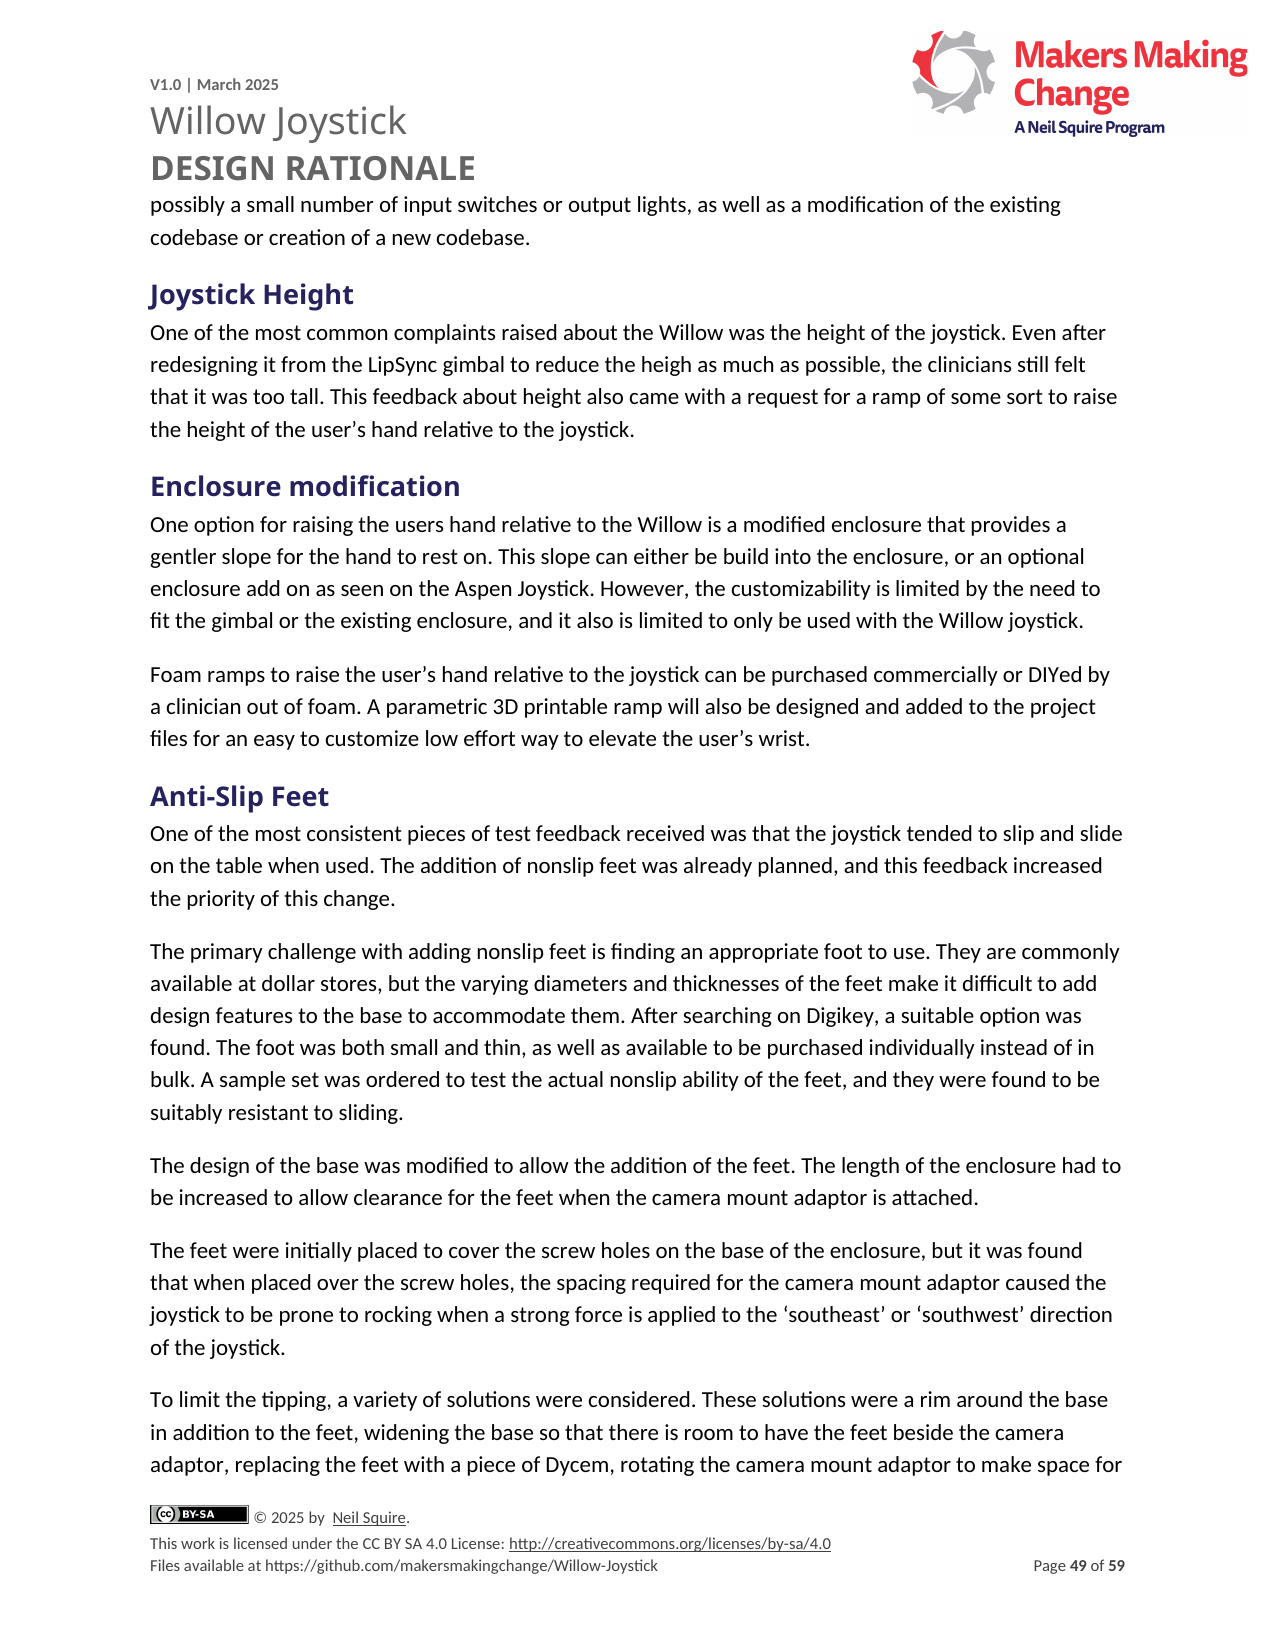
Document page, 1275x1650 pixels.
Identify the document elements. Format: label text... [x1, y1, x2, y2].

subtitle Anti-Slip Feet [150, 777, 1125, 814]
text The design of the base was modified to allow the addition of the feet. The length of the enclosure had to be increased to allow clearance for the feet when the camera mount adaptor is attached. [150, 1151, 1125, 1211]
picture [150, 1505, 249, 1524]
text One of the most common complaints raised about the Willow was the height of the joystick. Even after redesigning it from the LipSync gimbal to reduce the heigh as much as possible, the clinicians still felt that it was too tall. This feedback about height also came with a request for a ramp of some sort to raise the height of the user’s hand relative to the joystick. [150, 318, 1125, 443]
text Foam ramps to raise the user’s hand relative to the joystick can be purchased commercially or DIYed by a clinician out of foam. A parametric 3D printable ramp will also be designed and added to the project files for an easy to customize low effort way to elevate the user’s wrist. [150, 660, 1125, 752]
text One of the most consistent pieces of test feedback received was that the joystick tended to slip and slide on the table when used. The addition of nonslip feet was already planned, and this feedback increased the priority of this change. [150, 819, 1125, 912]
subtitle Joystick Height [150, 276, 1125, 313]
text The primary challenge with adding nonslip feet is finding an appropriate foot to use. They are commonly available at dollar stores, but the varying diameters and thicknesses of the feet make it difficult to add design features to the base to accommodate them. After searching on Digikey, a suitable option was found. The foot was both small and thin, as well as available to be purchased individually instead of in bulk. A sample set was ordered to test the actual nonslip ability of the feet, and they were found to be suitably resistant to sliding. [150, 937, 1125, 1126]
text The feet were initially placed to cover the screw holes on the base of the enclosure, but it was found that when placed over the screw holes, the spacing required for the camera mount adaptor caused the joystick to be prone to rocking when a strong force is applied to the ‘southeast’ or ‘southwest’ direction of the joystick. [150, 1236, 1125, 1361]
text One option for raising the users hand relative to the Willow is a modified enclosure that provides a gentler slope for the hand to rest on. This slope can either be build into the enclosure, or an optional enclosure add on as seen on the Aspen Joystick. However, the customizability is limited by the need to fit the gimbal or the existing enclosure, and it also is limited to only be used with the Willow joystick. [150, 510, 1125, 635]
picture [912, 31, 1248, 137]
subtitle Enclosure modification [150, 468, 1125, 504]
